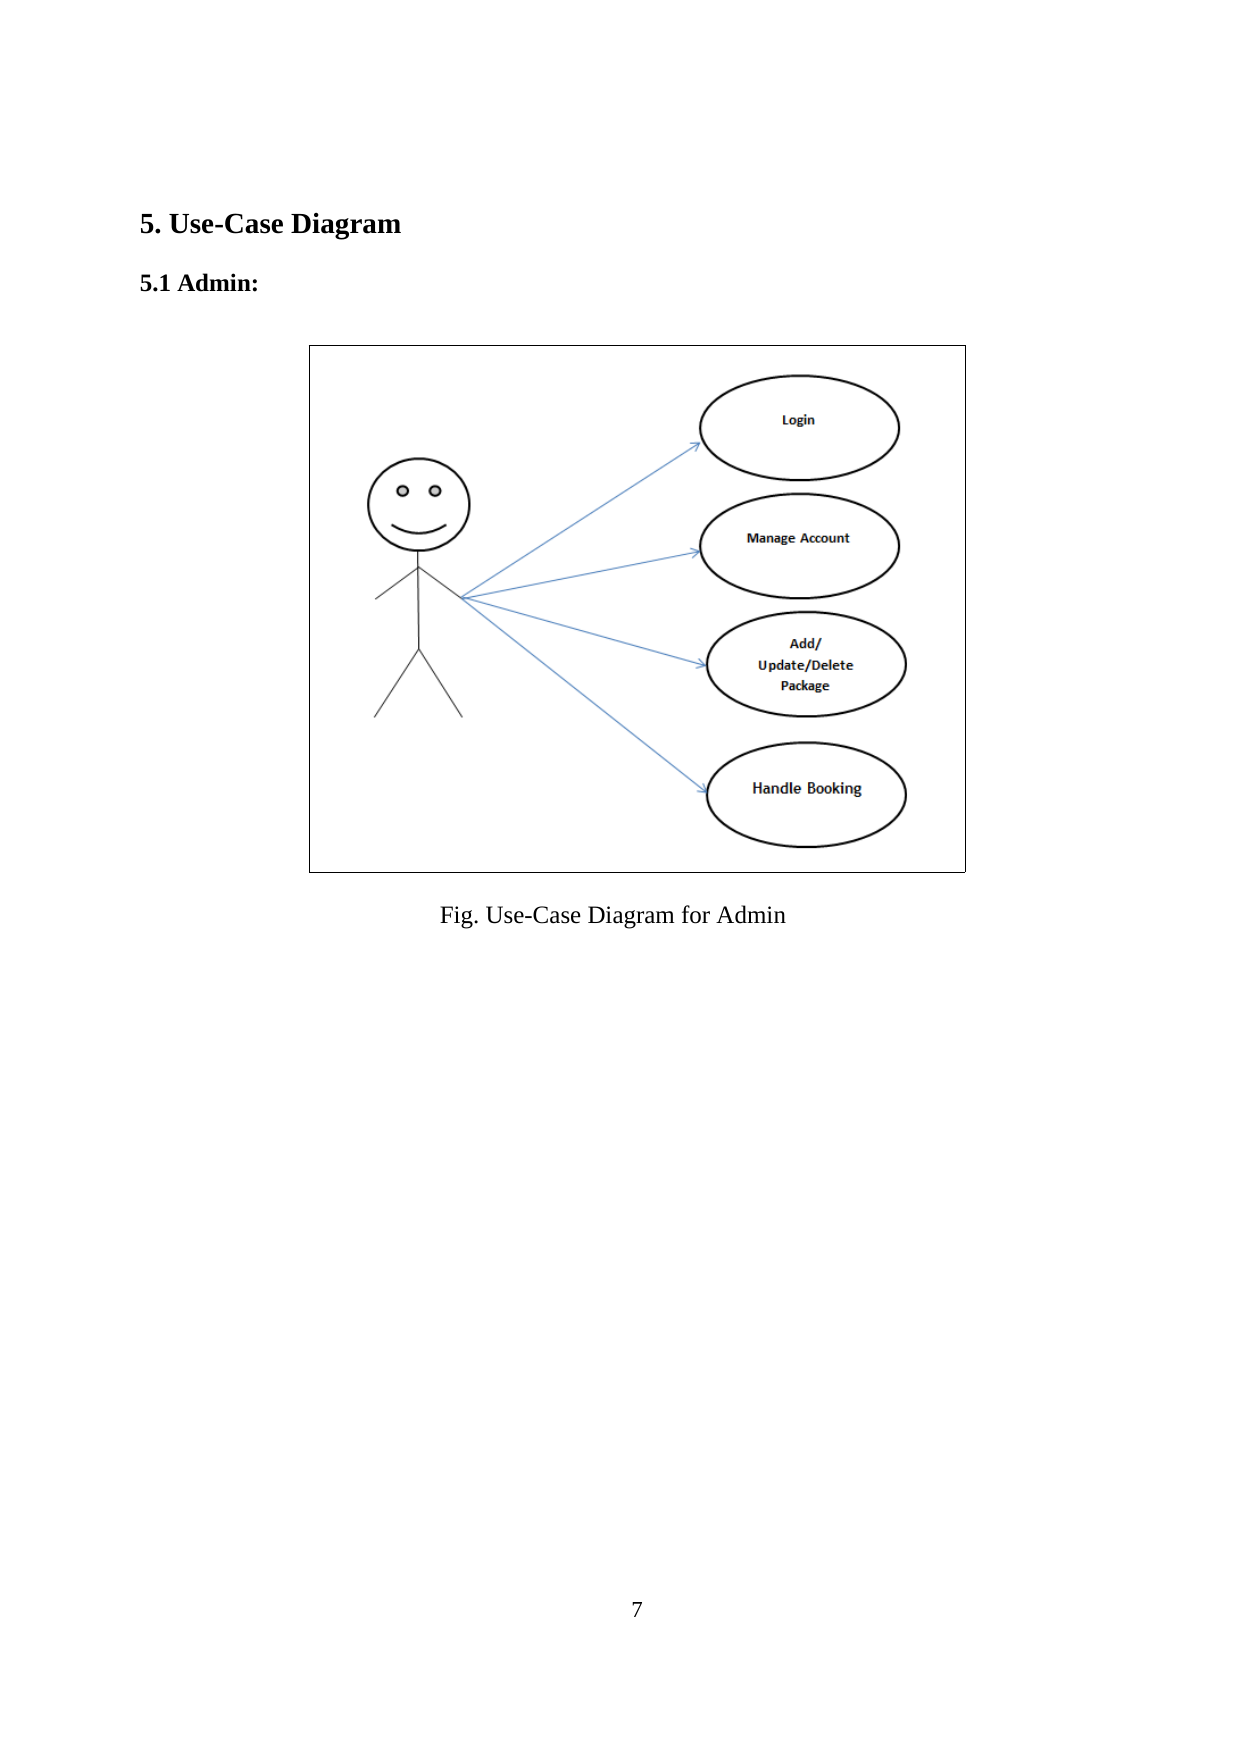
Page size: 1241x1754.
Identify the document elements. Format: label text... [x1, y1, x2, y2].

picture [310, 346, 965, 872]
text Fig. Use-Case Diagram for Admin [364, 900, 1134, 929]
text 5.1 Admin: [139, 268, 1134, 297]
subtitle 5. Use-Case Diagram [139, 206, 1134, 239]
